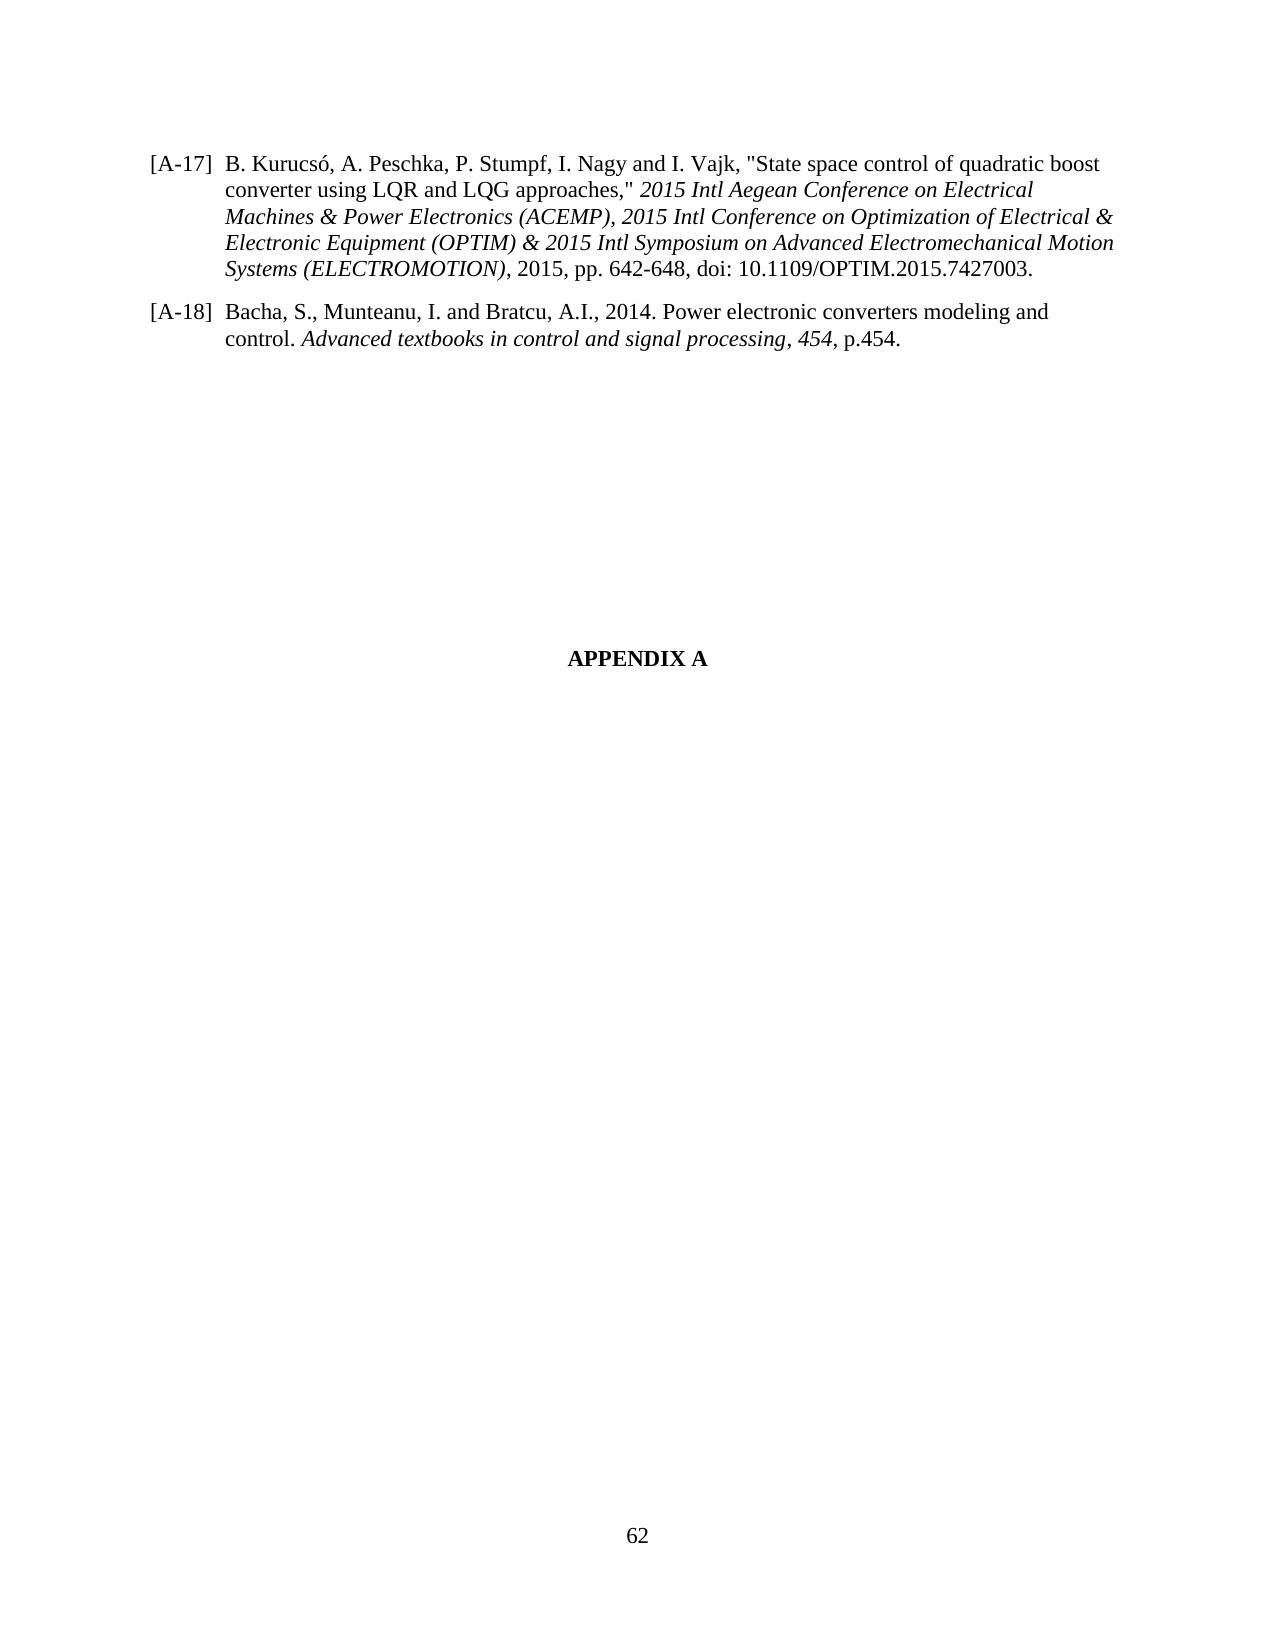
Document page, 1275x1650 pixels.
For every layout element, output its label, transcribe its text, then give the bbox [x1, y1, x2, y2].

text [A-18] Bacha, S., Munteanu, I. and Bratcu, A.I., 2014. Power electronic converters modeling and control. Advanced textbooks in control and signal processing, 454, p.454. [150, 298, 1125, 351]
text APPENDIX A [150, 645, 1125, 672]
text [A-17] B. Kurucsó, A. Peschka, P. Stumpf, I. Nagy and I. Vajk, "State space control of quadratic boost converter using LQR and LQG approaches," 2015 Intl Aegean Conference on Electrical Machines & Power Electronics (ACEMP), 2015 Intl Conference on Optimization of Electrical & Electronic Equipment (OPTIM) & 2015 Intl Symposium on Advanced Electromechanical Motion Systems (ELECTROMOTION), 2015, pp. 642-648, doi: 10.1109/OPTIM.2015.7427003. [150, 150, 1125, 282]
